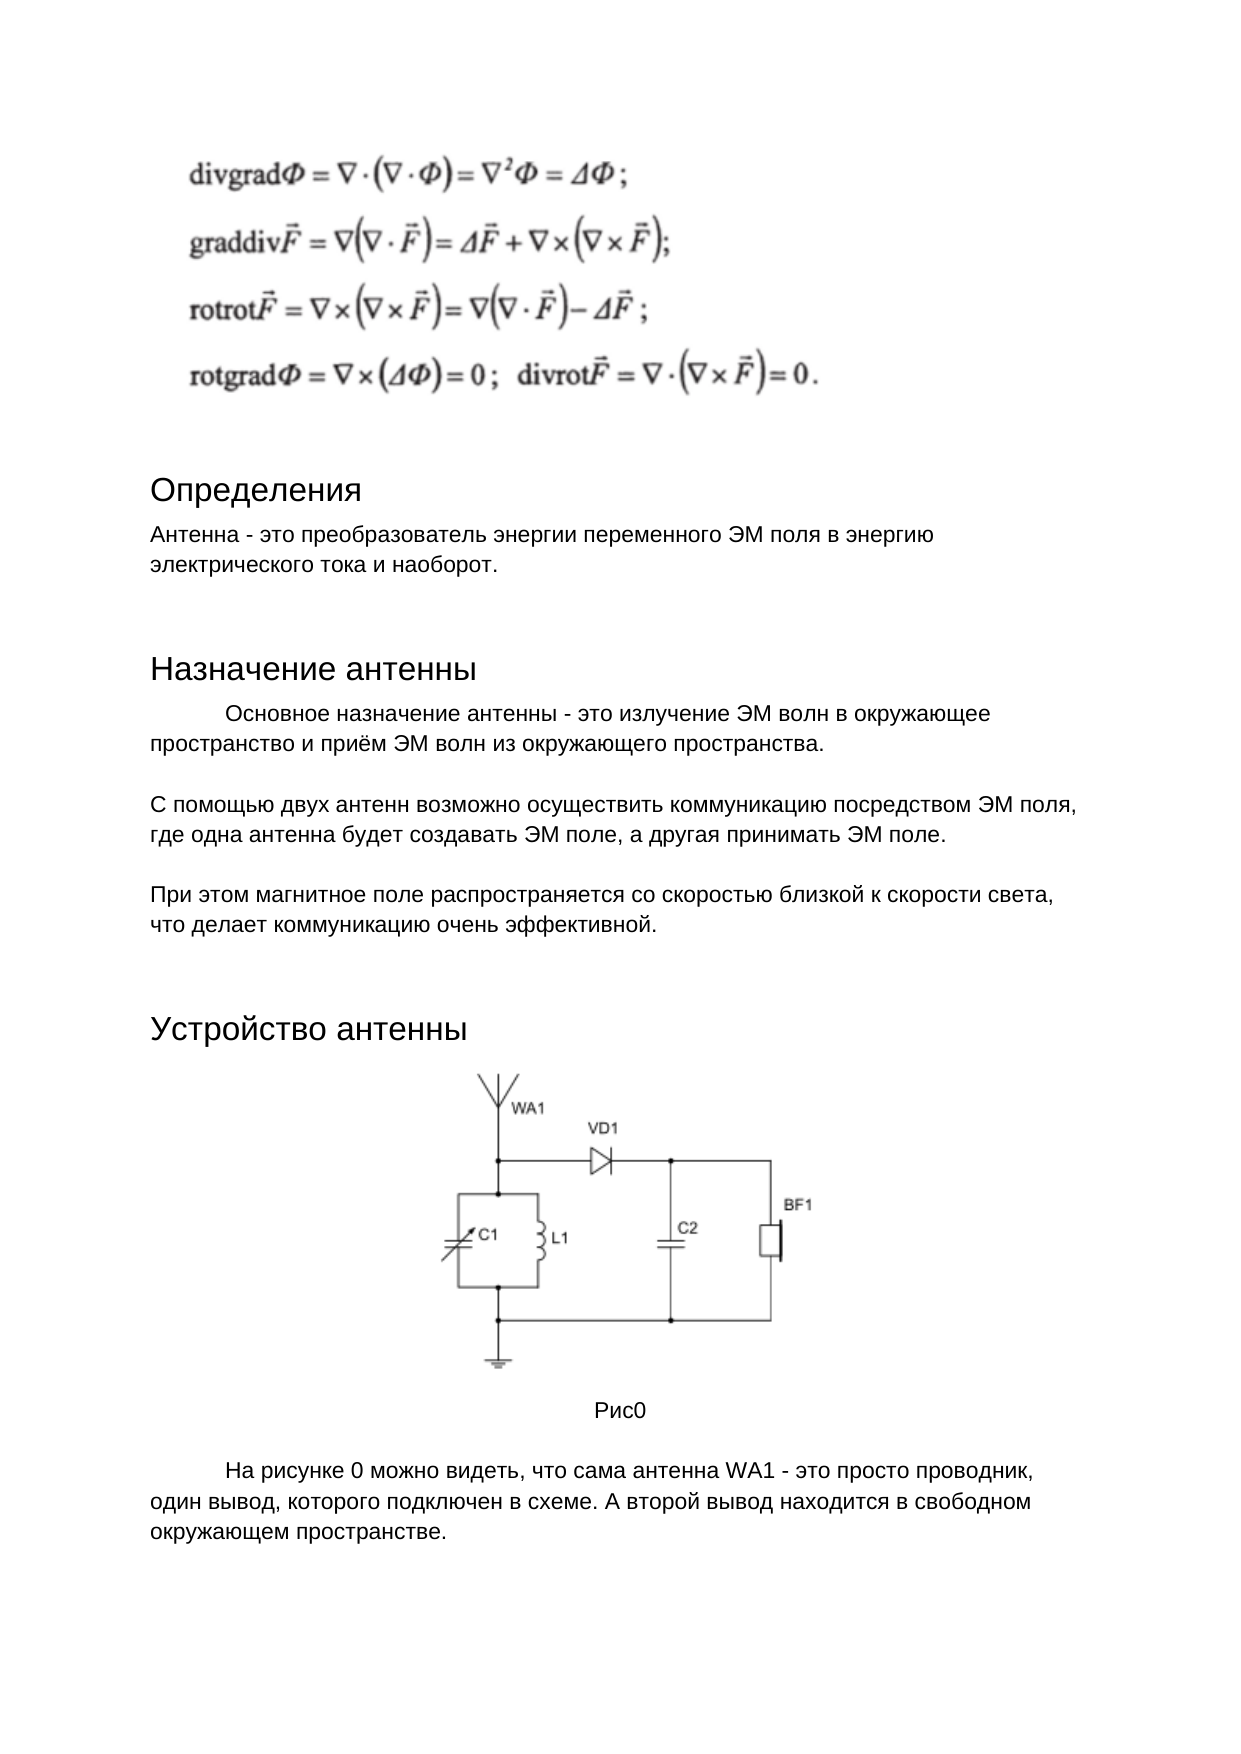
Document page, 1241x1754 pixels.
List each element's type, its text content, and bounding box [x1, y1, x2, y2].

text При этом магнитное поле распространяется со скоростью близкой к скорости света, что делает коммуникацию очень эффективной. [150, 881, 1090, 938]
text С помощью двух антенн возможно осуществить коммуникацию посредством ЭМ поля, где одна антенна будет создавать ЭМ поле, а другая принимать ЭМ поле. [150, 791, 1090, 847]
text Основное назначение антенны - это излучение ЭМ волн в окружающее пространство и приём ЭМ волн из окружающего пространства. [150, 700, 1090, 757]
text Рис0 [150, 1397, 1090, 1423]
picture [150, 150, 908, 399]
subtitle Устройство антенны [150, 1009, 1090, 1048]
text На рисунке 0 можно видеть, что сама антенна WA1 - это просто проводник, один вывод, которого подключен в схеме. А второй вывод находится в свободном окружающем пространстве. [150, 1457, 1090, 1544]
subtitle Определения [150, 470, 1090, 508]
text Антенна - это преобразователь энергии переменного ЭМ поля в энергию электрического тока и наоборот. [150, 521, 1090, 577]
subtitle Назначение антенны [150, 649, 1090, 687]
picture [407, 1060, 833, 1394]
